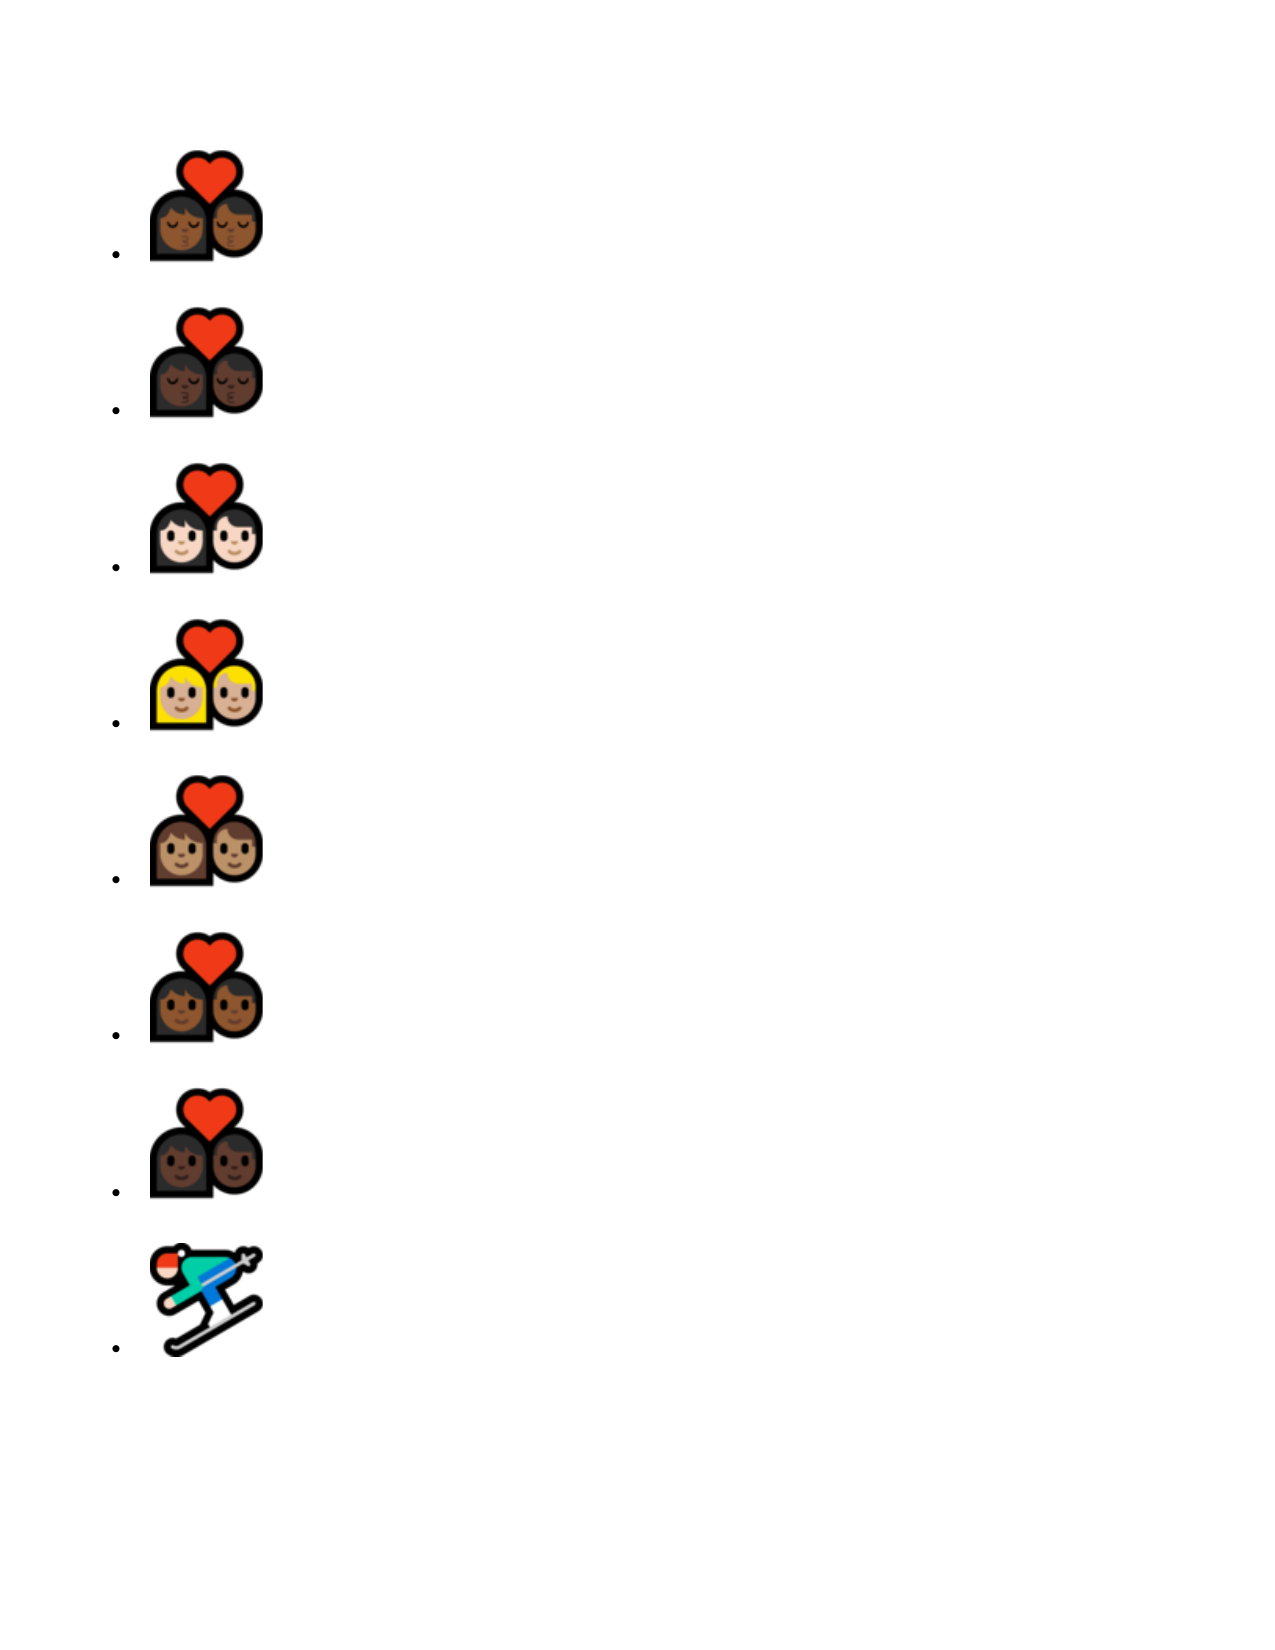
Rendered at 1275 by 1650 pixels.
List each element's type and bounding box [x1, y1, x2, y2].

picture [150, 1087, 263, 1200]
picture [150, 775, 263, 888]
picture [150, 618, 263, 732]
picture [150, 306, 263, 419]
picture [150, 462, 263, 575]
picture [150, 150, 263, 263]
picture [150, 1243, 263, 1357]
picture [150, 931, 263, 1044]
